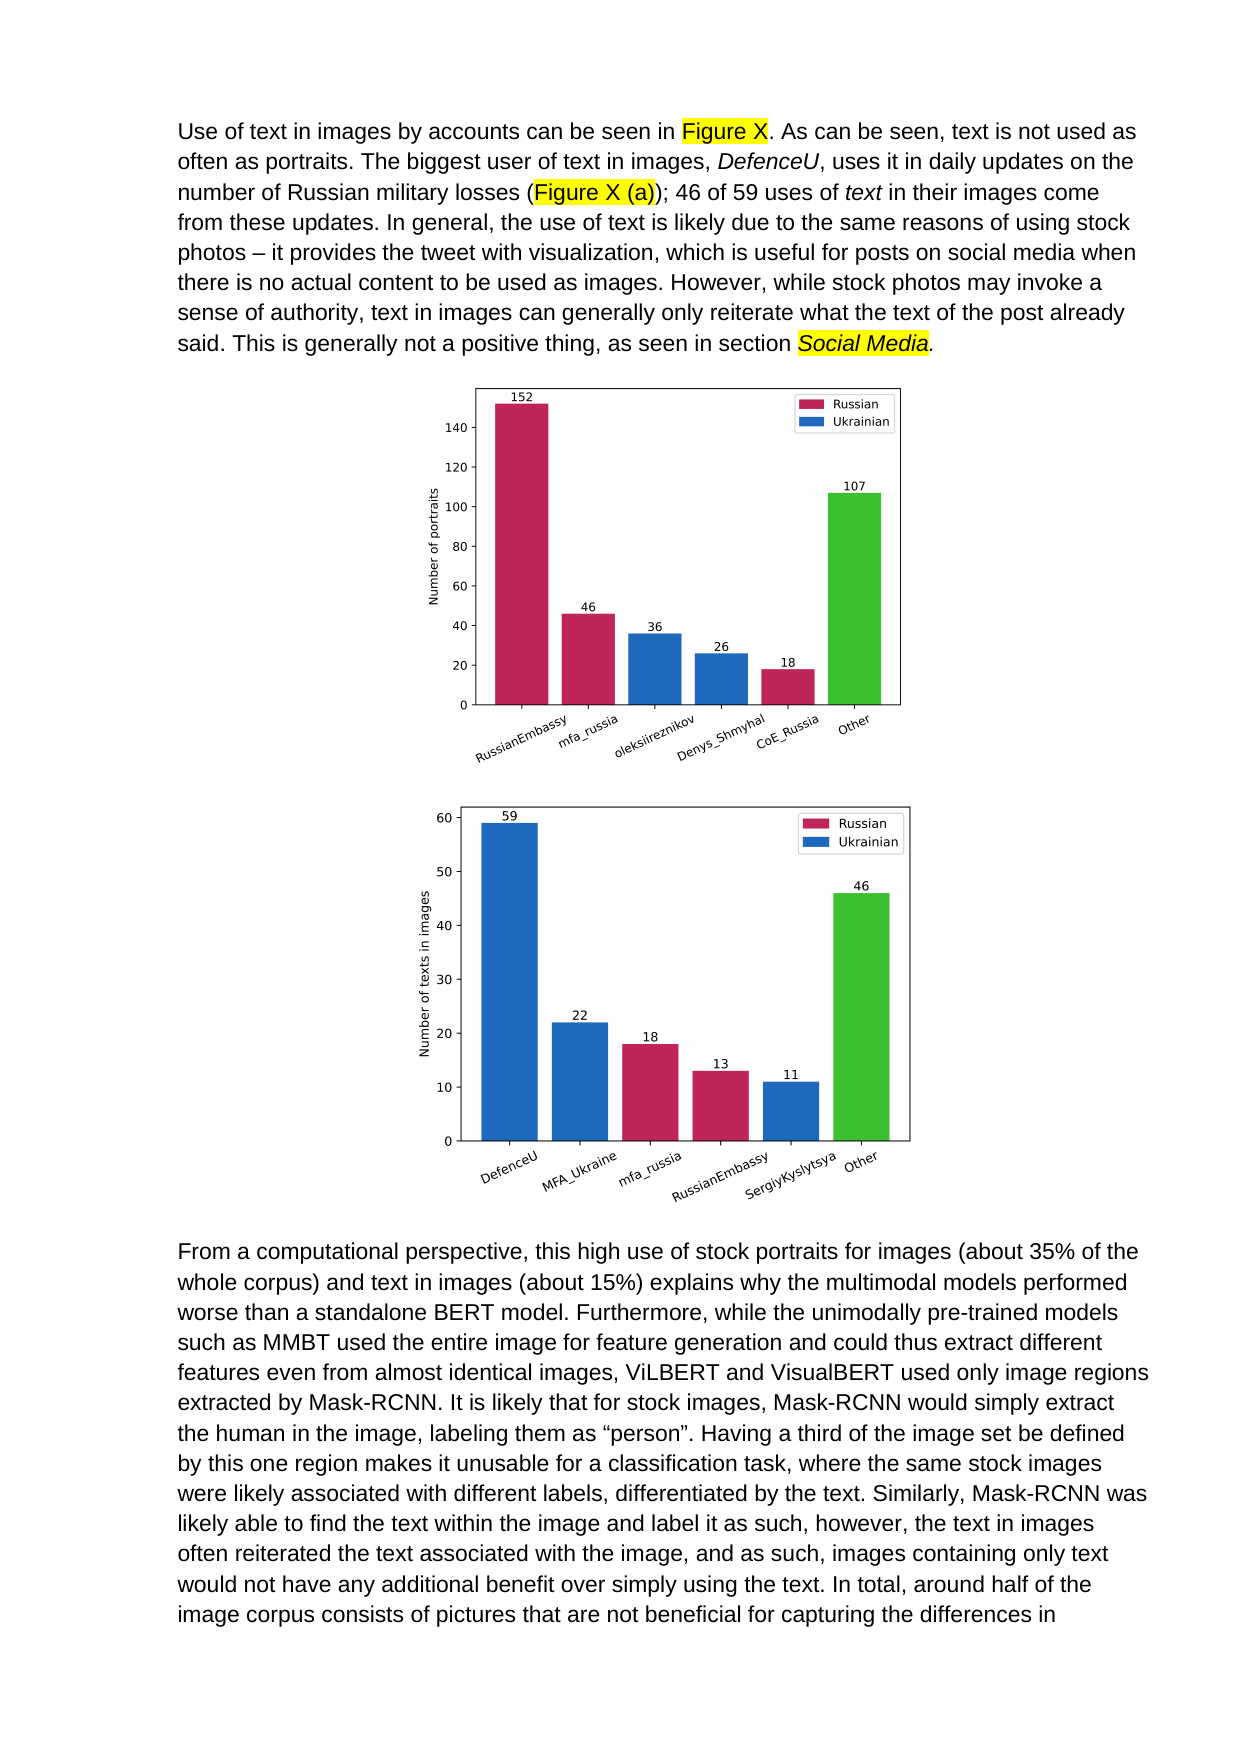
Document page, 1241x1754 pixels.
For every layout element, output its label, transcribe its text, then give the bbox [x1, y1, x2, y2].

picture [410, 798, 919, 1214]
picture [420, 380, 909, 774]
text Use of text in images by accounts can be seen in Figure X. As can be seen, text is not used as often as portraits. The biggest user of text in images, DefenceU, uses it in daily updates on the number of Russian military losses (Figure X (a)); 46 of 59 uses of text in their images come from these updates. In general, the use of text is likely due to the same reasons of using stock photos – it provides the tweet with visualization, which is useful for posts on social media when there is no actual content to be used as images. However, while stock photos may invoke a sense of authority, text in images can generally only reiterate what the text of the post already said. This is generally not a positive thing, as seen in section Social Media. [177, 118, 1152, 356]
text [177, 1238, 1152, 1627]
